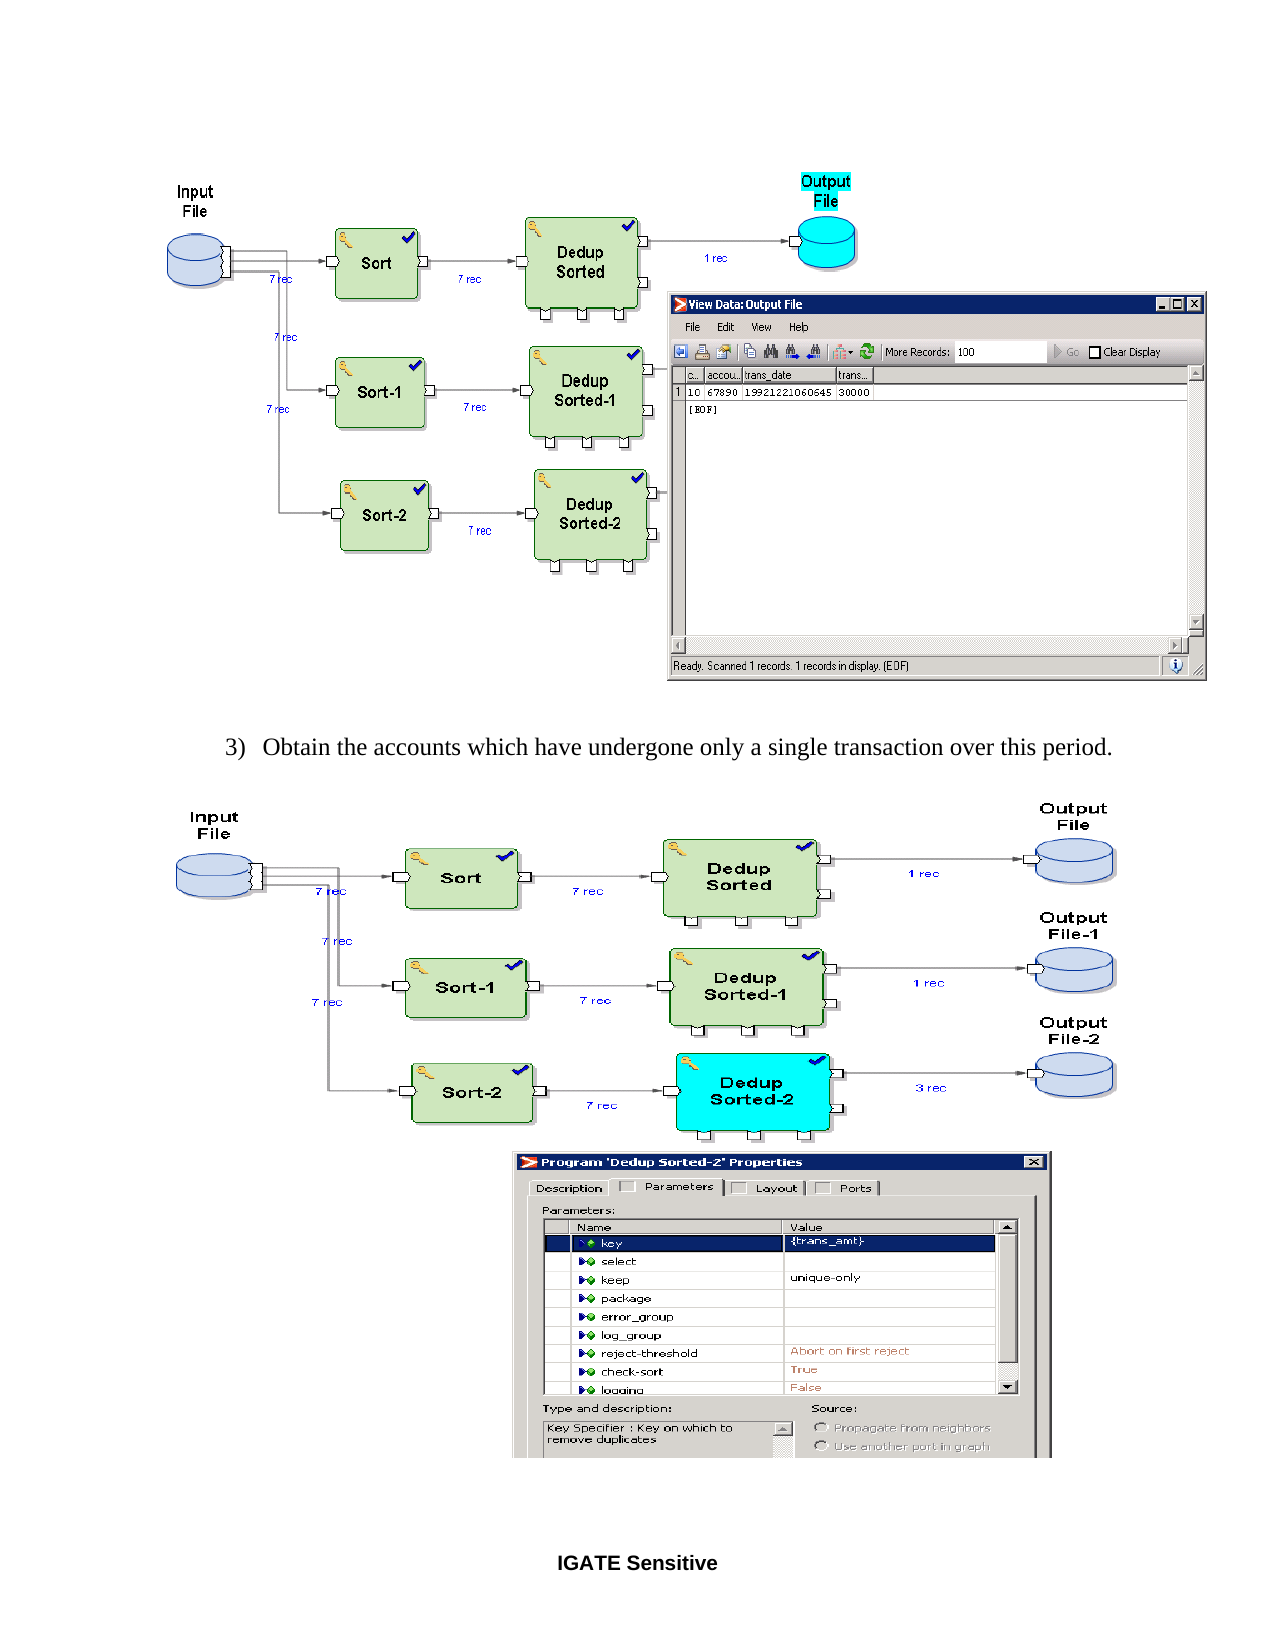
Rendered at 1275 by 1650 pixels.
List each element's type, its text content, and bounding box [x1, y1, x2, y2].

picture [150, 150, 1214, 704]
list Obtain the accounts which have undergone only a single transaction over this period. [225, 732, 1125, 761]
picture [150, 789, 1149, 1458]
